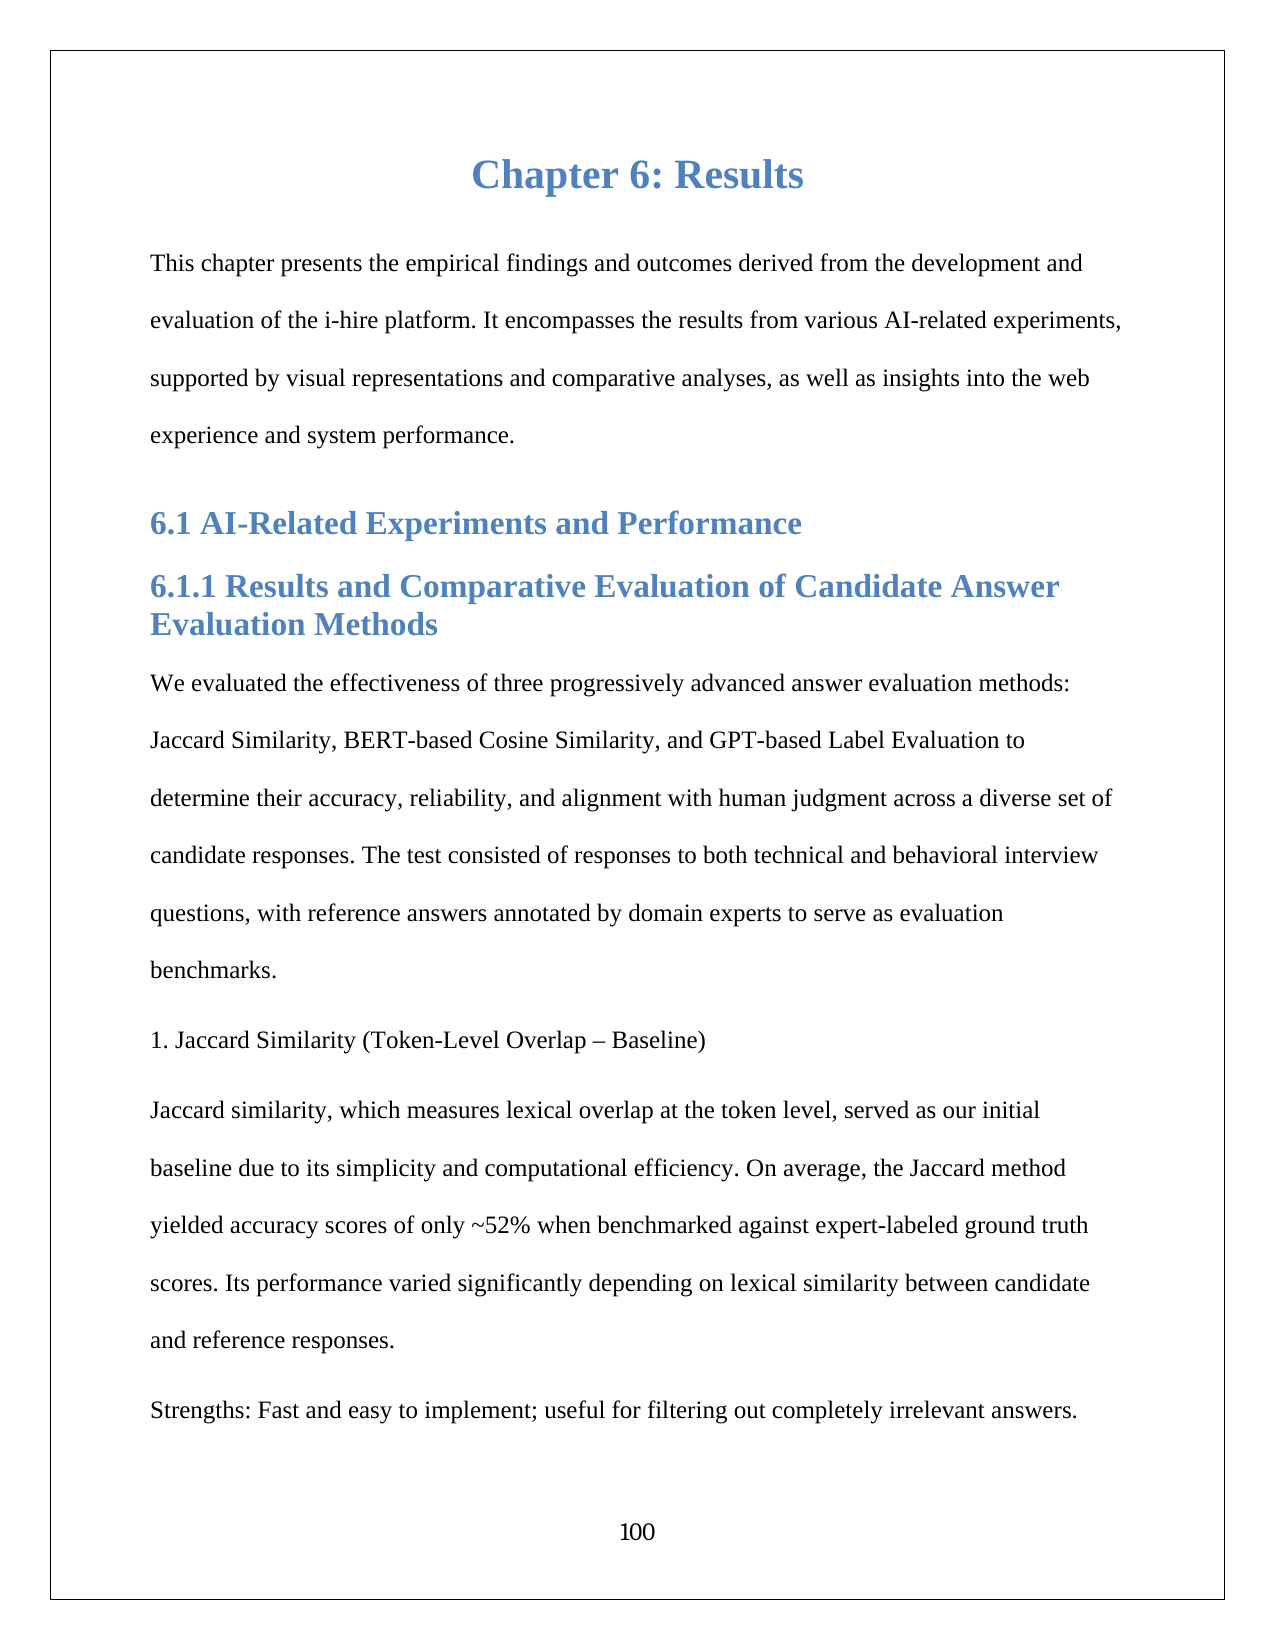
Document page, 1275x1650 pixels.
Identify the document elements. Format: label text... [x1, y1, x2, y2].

text We evaluated the effectiveness of three progressively advanced answer evaluation methods: Jaccard Similarity, BERT-based Cosine Similarity, and GPT-based Label Evaluation to determine their accuracy, reliability, and alignment with human judgment across a diverse set of candidate responses. The test consisted of responses to both technical and behavioral interview questions, with reference answers annotated by domain experts to serve as evaluation benchmarks. [150, 668, 1125, 984]
subtitle 6.1 AI-Related Experiments and Performance [150, 503, 1125, 541]
subtitle 6.1.1 Results and Comparative Evaluation of Candidate Answer Evaluation Methods [150, 566, 1125, 643]
text This chapter presents the empirical findings and outcomes derived from the development and evaluation of the i-hire platform. It encompasses the results from various AI-related experiments, supported by visual representations and comparative analyses, as well as insights into the web experience and system performance. [150, 248, 1125, 449]
text Strengths: Fast and easy to implement; useful for filtering out completely irrelevant answers. [150, 1395, 1125, 1424]
text 1. Jaccard Similarity (Token-Level Overlap – Baseline) [150, 1025, 1125, 1054]
text Jaccard similarity, which measures lexical overlap at the token level, served as our initial baseline due to its simplicity and computational efficiency. On average, the Jaccard method yielded accuracy scores of only ~52% when benchmarked against expert-labeled ground truth scores. Its performance varied significantly depending on lexical similarity between candidate and reference responses. [150, 1095, 1125, 1354]
subtitle Chapter 6: Results [150, 150, 1125, 198]
